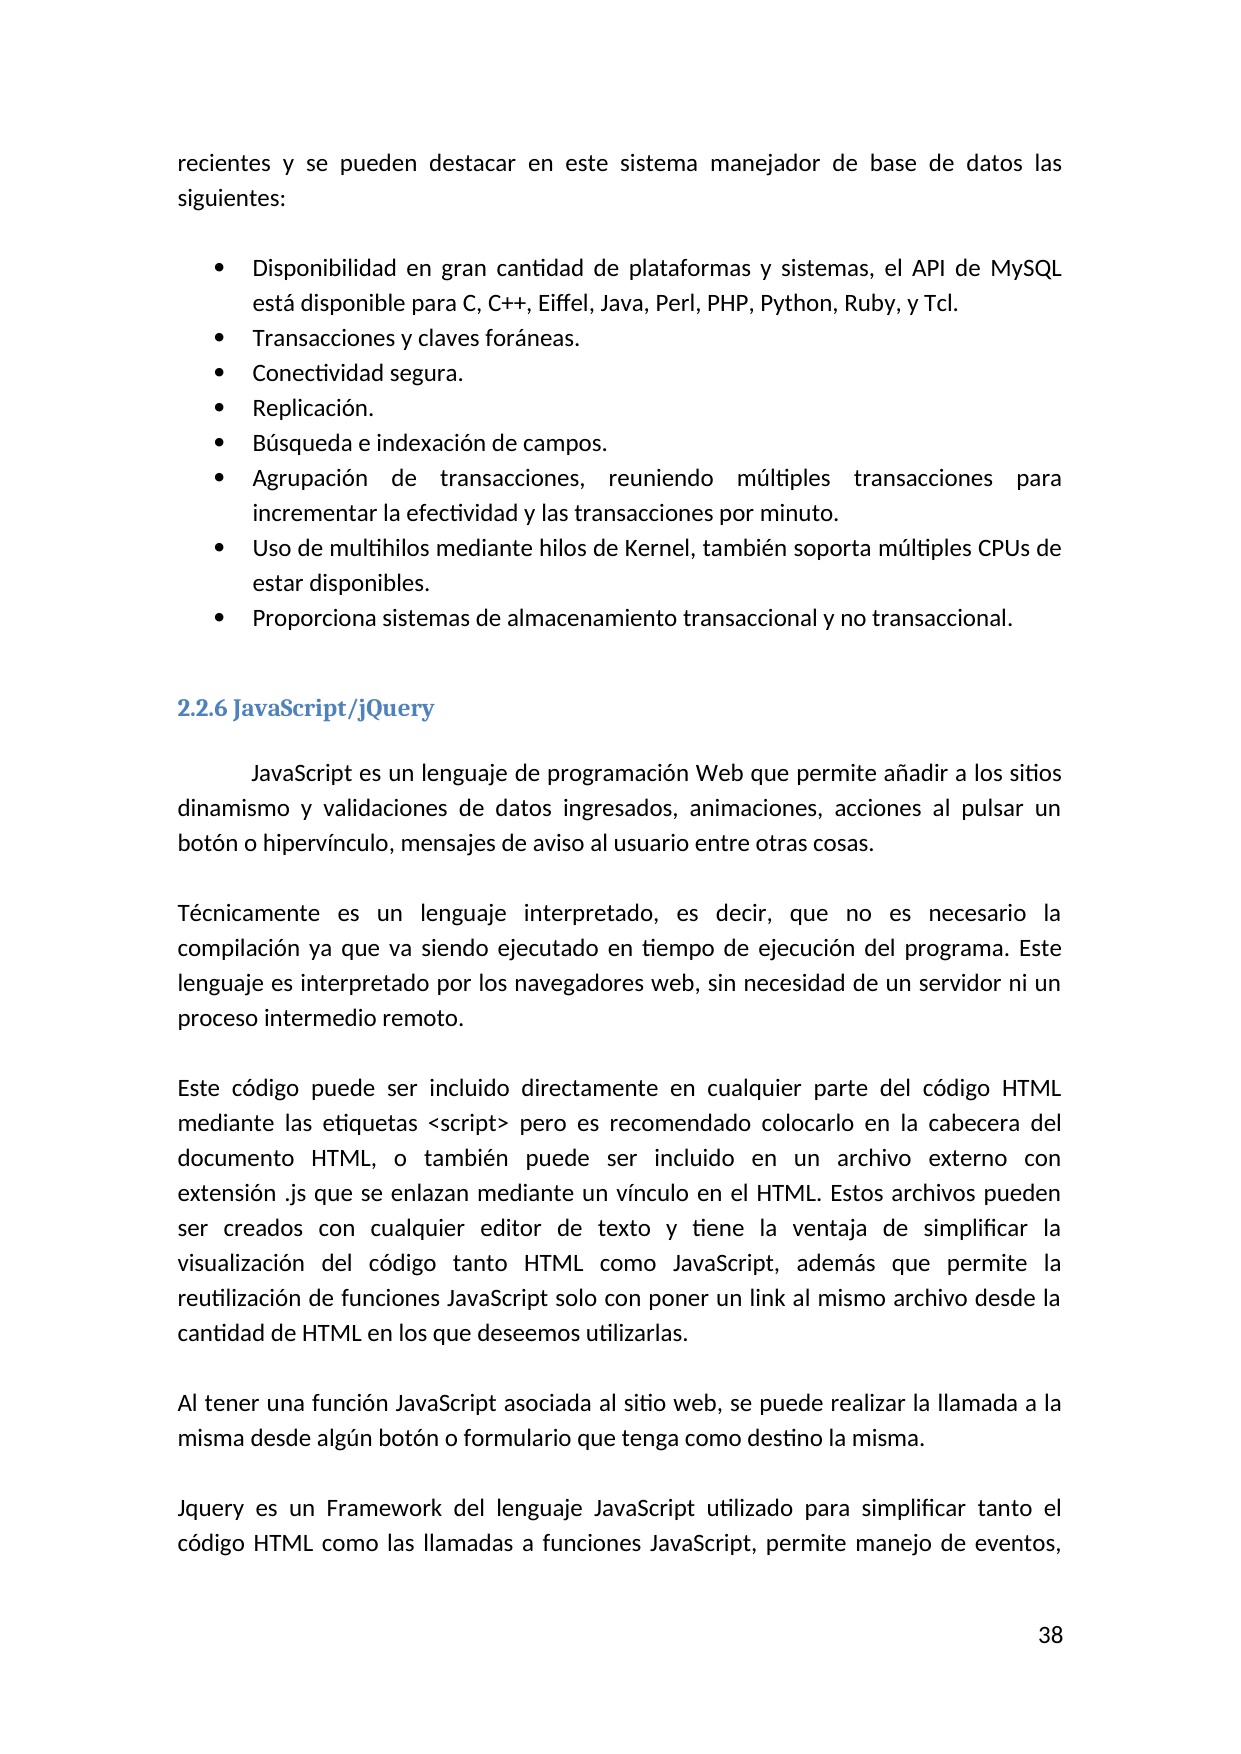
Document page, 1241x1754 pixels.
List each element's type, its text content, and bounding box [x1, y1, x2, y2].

list Transacciones y claves foráneas. [215, 323, 1063, 353]
list Proporciona sistemas de almacenamiento transaccional y no transaccional. [215, 603, 1063, 633]
list Replicación. [215, 393, 1063, 423]
list JavaScript es un lenguaje de programación Web que permite añadir a los sitios dinamismo y validaciones de datos ingresados, animaciones, acciones al pulsar un botón o hipervínculo, mensajes de aviso al usuario entre otras cosas. [177, 757, 1063, 858]
list Búsqueda e indexación de campos. [215, 428, 1063, 458]
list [177, 148, 1063, 213]
list Uso de multihilos mediante hilos de Kernel, también soporta múltiples CPUs de estar disponibles. [215, 533, 1063, 598]
list Conectividad segura. [215, 358, 1063, 388]
list Técnicamente es un lenguaje interpretado, es decir, que no es necesario la compilación ya que va siendo ejecutado en tiempo de ejecución del programa. Este lenguaje es interpretado por los navegadores web, sin necesidad de un servidor ni un proceso intermedio remoto. [177, 897, 1063, 1033]
subtitle 2.2.6 JavaScript/jQuery [177, 693, 1063, 722]
list Agrupación de transacciones, reuniendo múltiples transacciones para incrementar la efectividad y las transacciones por minuto. [215, 463, 1063, 528]
list Al tener una función JavaScript asociada al sitio web, se puede realizar la llamada a la misma desde algún botón o formulario que tenga como destino la misma. [177, 1387, 1063, 1453]
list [177, 1492, 1063, 1558]
list Disponibilidad en gran cantidad de plataformas y sistemas, el API de MySQL está disponible para C, C++, Eiffel, Java, Perl, PHP, Python, Ruby, y Tcl. [215, 253, 1063, 318]
list Este código puede ser incluido directamente en cualquier parte del código HTML mediante las etiquetas <script> pero es recomendado colocarlo en la cabecera del documento HTML, o también puede ser incluido en un archivo externo con extensión .js que se enlazan mediante un vínculo en el HTML. Estos archivos pueden ser creados con cualquier editor de texto y tiene la ventaja de simplificar la visualización del código tanto HTML como JavaScript, además que permite la reutilización de funciones JavaScript solo con poner un link al mismo archivo desde la cantidad de HTML en los que deseemos utilizarlas. [177, 1072, 1063, 1348]
